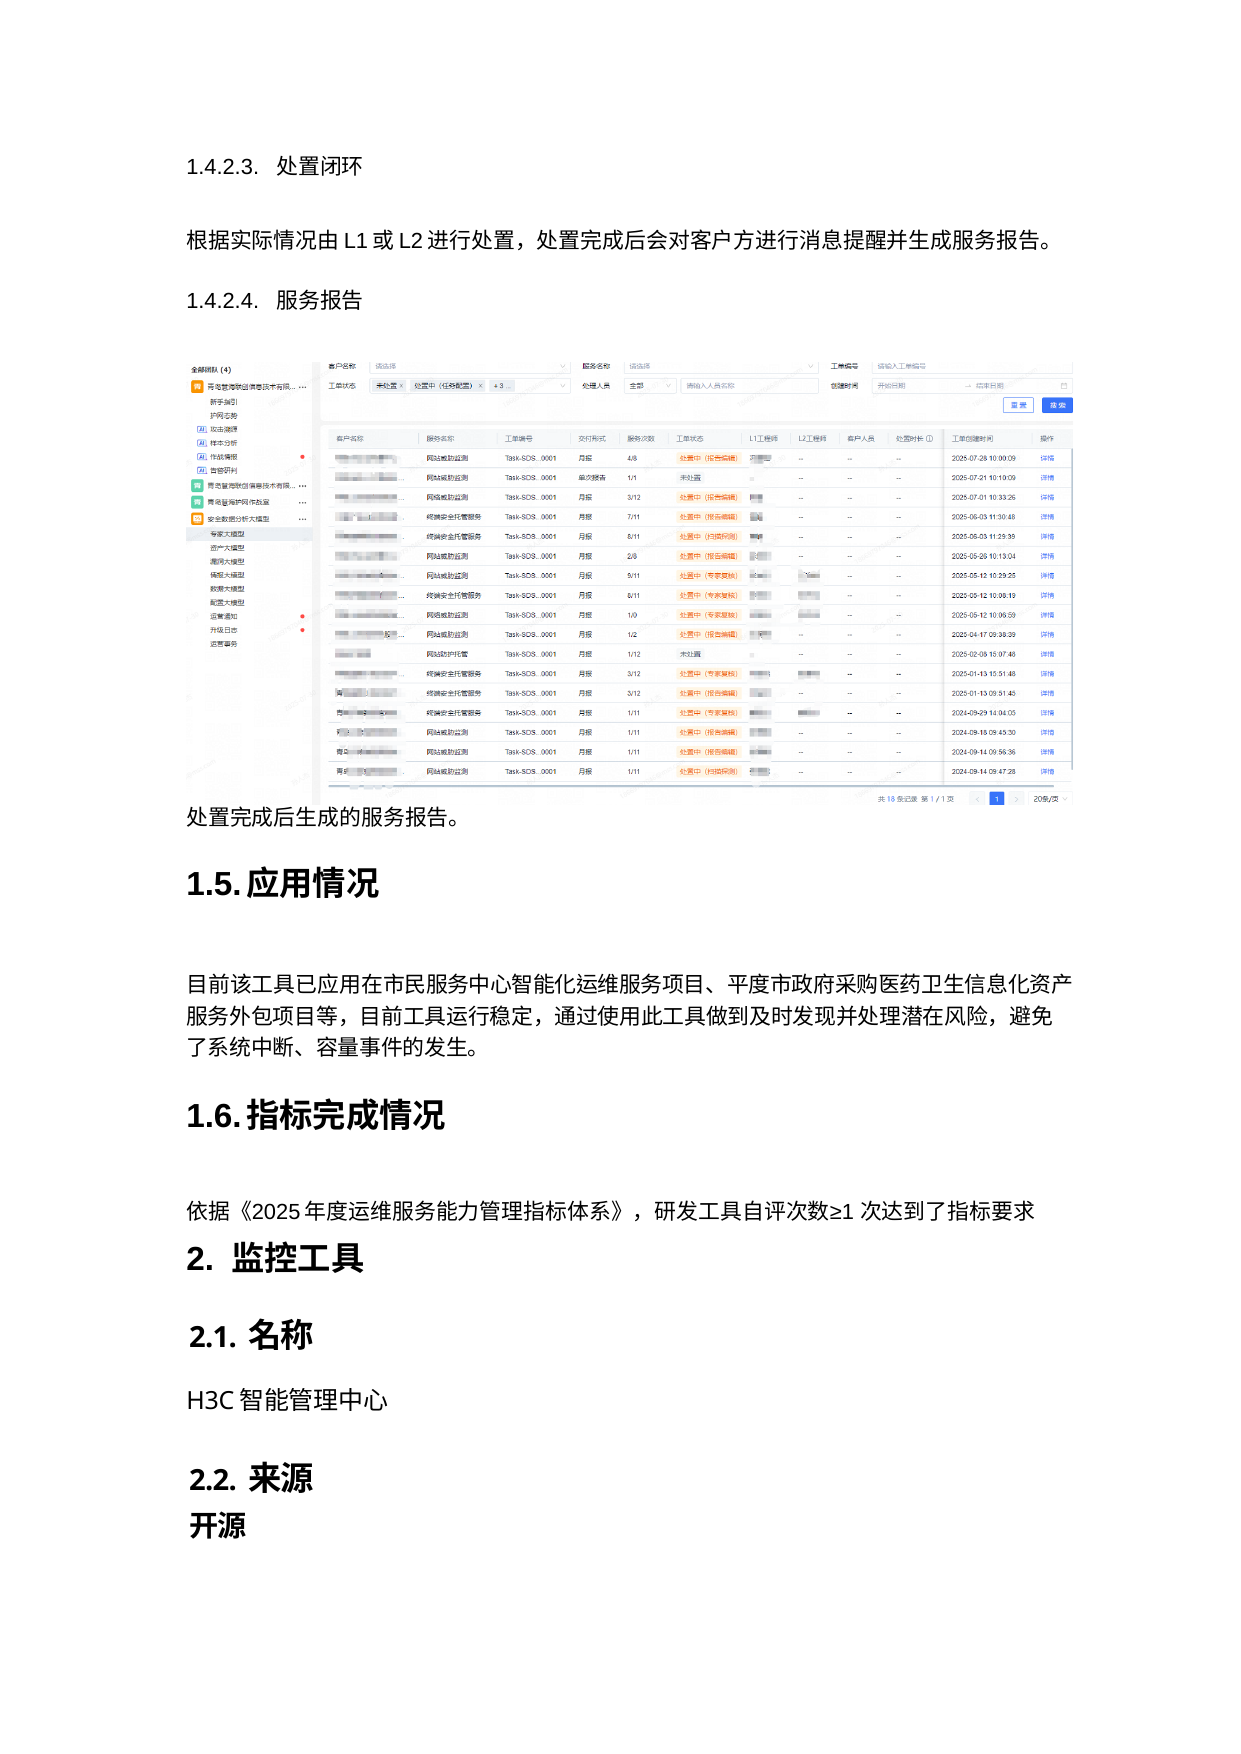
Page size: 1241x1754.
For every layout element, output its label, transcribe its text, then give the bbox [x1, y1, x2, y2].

subtitle 指标完成情况 [186, 1089, 1074, 1137]
subtitle 应用情况 [186, 857, 1074, 905]
picture [186, 362, 1074, 805]
subtitle 服务报告 [186, 283, 1074, 314]
text 开源 [189, 1502, 1074, 1545]
text 2.2. 来源 [189, 1458, 1074, 1499]
text 2.1. 名称 [189, 1312, 1074, 1358]
text 根据实际情况由L1或L2进行处置，处置完成后会对客户方进行消息提醒并生成服务报告。 [186, 228, 1074, 253]
text 目前该工具已应用在市民服务中心智能化运维服务项目、平度市政府采购医药卫生信息化资产服务外包项目等，目前工具运行稳定，通过使用此工具做到及时发现并处理潜在风险，避免了系统中断、容量事件的发生。 [186, 967, 1074, 1062]
text 依据《2025年度运维服务能力管理指标体系》，研发工具自评次数≥1 次达到了指标要求 [186, 1199, 1074, 1224]
text 监控工具 [186, 1235, 1074, 1280]
text 处置完成后生成的服务报告。 [186, 805, 1074, 830]
subtitle 处置闭环 [186, 149, 1074, 181]
text H3C智能管理中心 [186, 1380, 1074, 1417]
